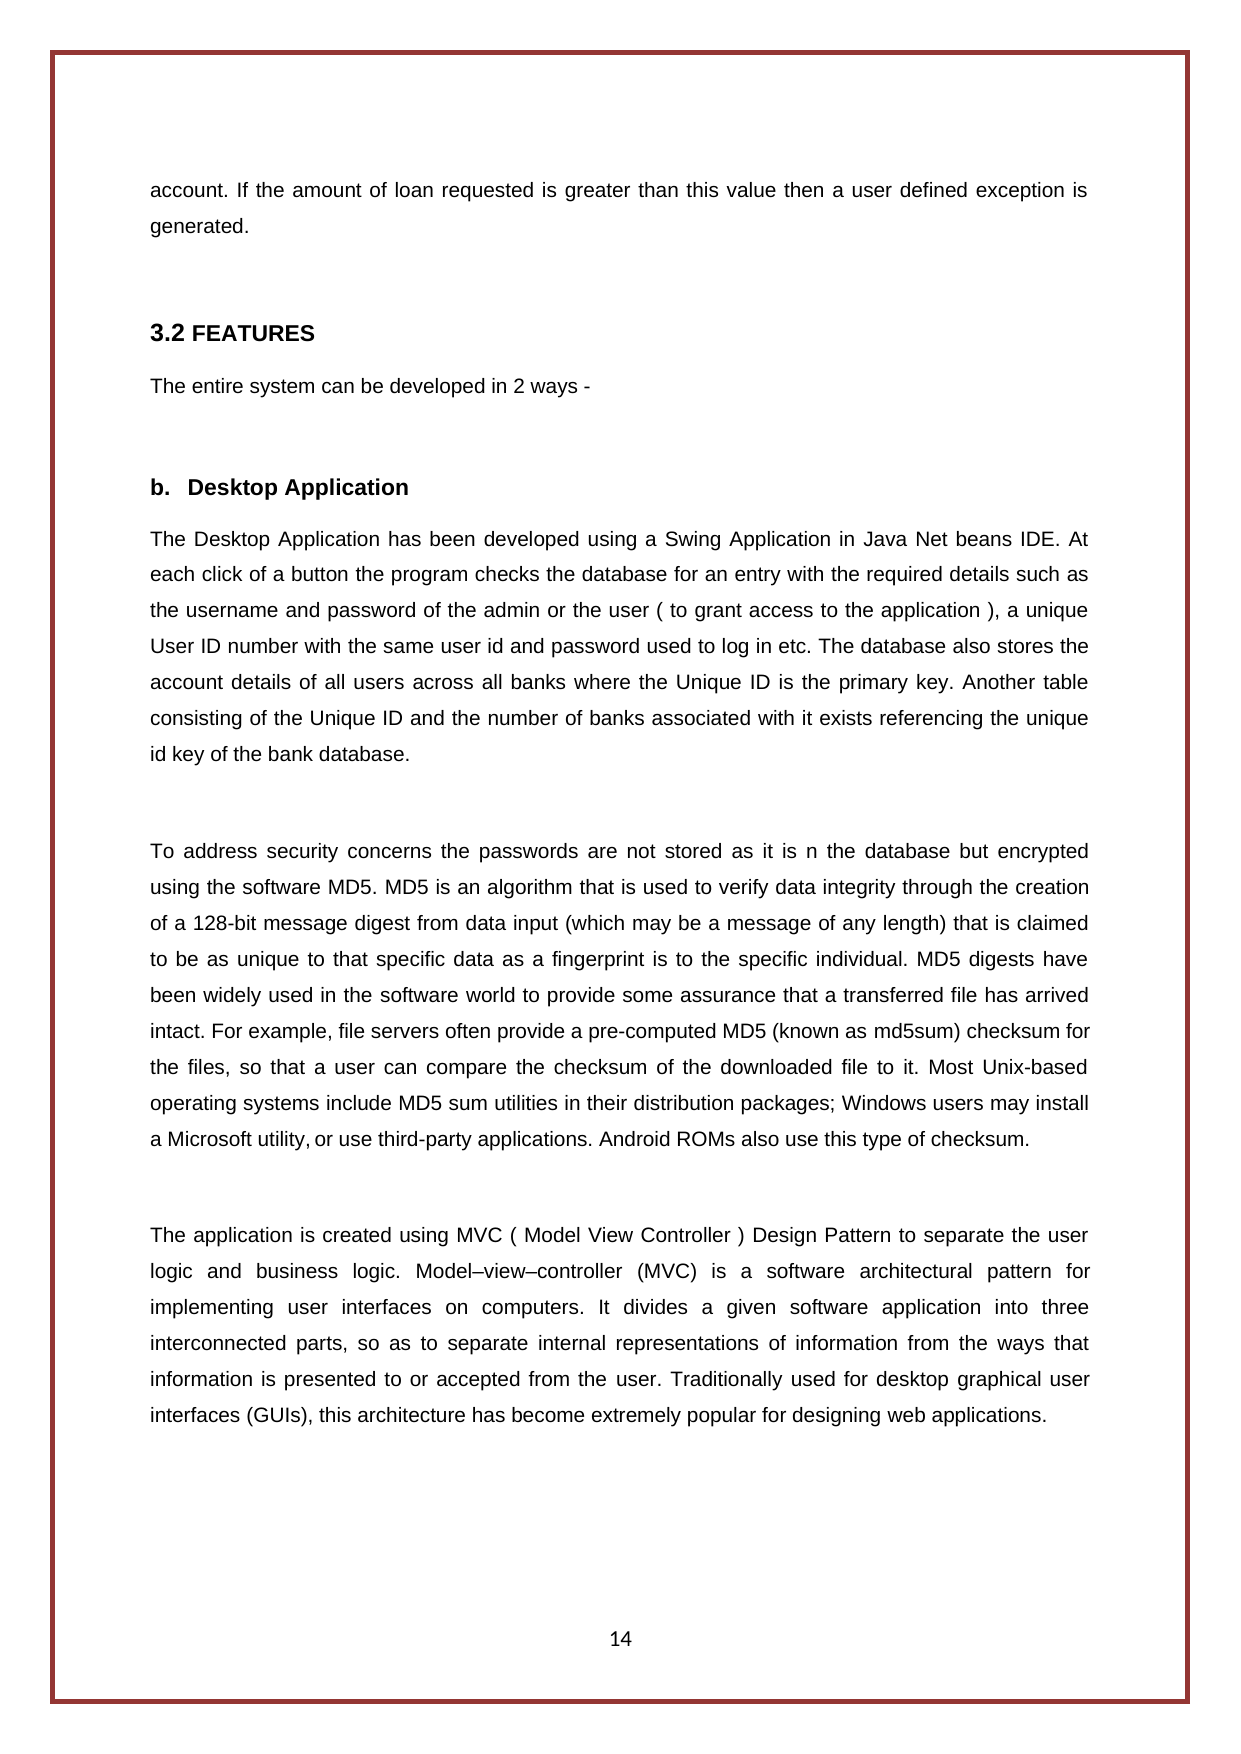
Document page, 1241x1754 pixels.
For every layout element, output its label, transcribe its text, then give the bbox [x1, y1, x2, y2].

text 3.2 FEATURES [150, 318, 1090, 347]
text The Desktop Application has been developed using a Swing Application in Java Net beans IDE. At each click of a button the program checks the database for an entry with the required details such as the username and password of the admin or the user ( to grant access to the application ), a unique User ID number with the same user id and password used to log in etc. The database also stores the account details of all users across all banks where the Unique ID is the primary key. Another table consisting of the Unique ID and the number of banks associated with it exists referencing the unique id key of the bank database. [150, 526, 1090, 766]
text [150, 178, 1090, 238]
text The entire system can be developed in 2 ways - [150, 374, 1090, 398]
list Desktop Application [150, 474, 1090, 501]
text To address security concerns the passwords are not stored as it is n the database but encrypted using the software MD5. MD5 is an algorithm that is used to verify data integrity through the creation of a 128-bit message digest from data input (which may be a message of any length) that is claimed to be as unique to that specific data as a fingerprint is to the specific individual. MD5 digests have been widely used in the software world to provide some assurance that a transferred file has arrived intact. For example, file servers often provide a pre-computed MD5 (known as md5sum) checksum for the files, so that a user can compare the checksum of the downloaded file to it. Most Unix-based operating systems include MD5 sum utilities in their distribution packages; Windows users may install a Microsoft utility, or use third-party applications. Android ROMs also use this type of checksum. [150, 839, 1090, 1150]
text The application is created using MVC ( Model View Controller ) Design Pattern to separate the user logic and business logic. Model–view–controller (MVC) is a software architectural pattern for implementing user interfaces on computers. It divides a given software application into three interconnected parts, so as to separate internal representations of information from the ways that information is presented to or accepted from the user. Traditionally used for desktop graphical user interfaces (GUIs), this architecture has become extremely popular for designing web applications. [150, 1223, 1090, 1427]
